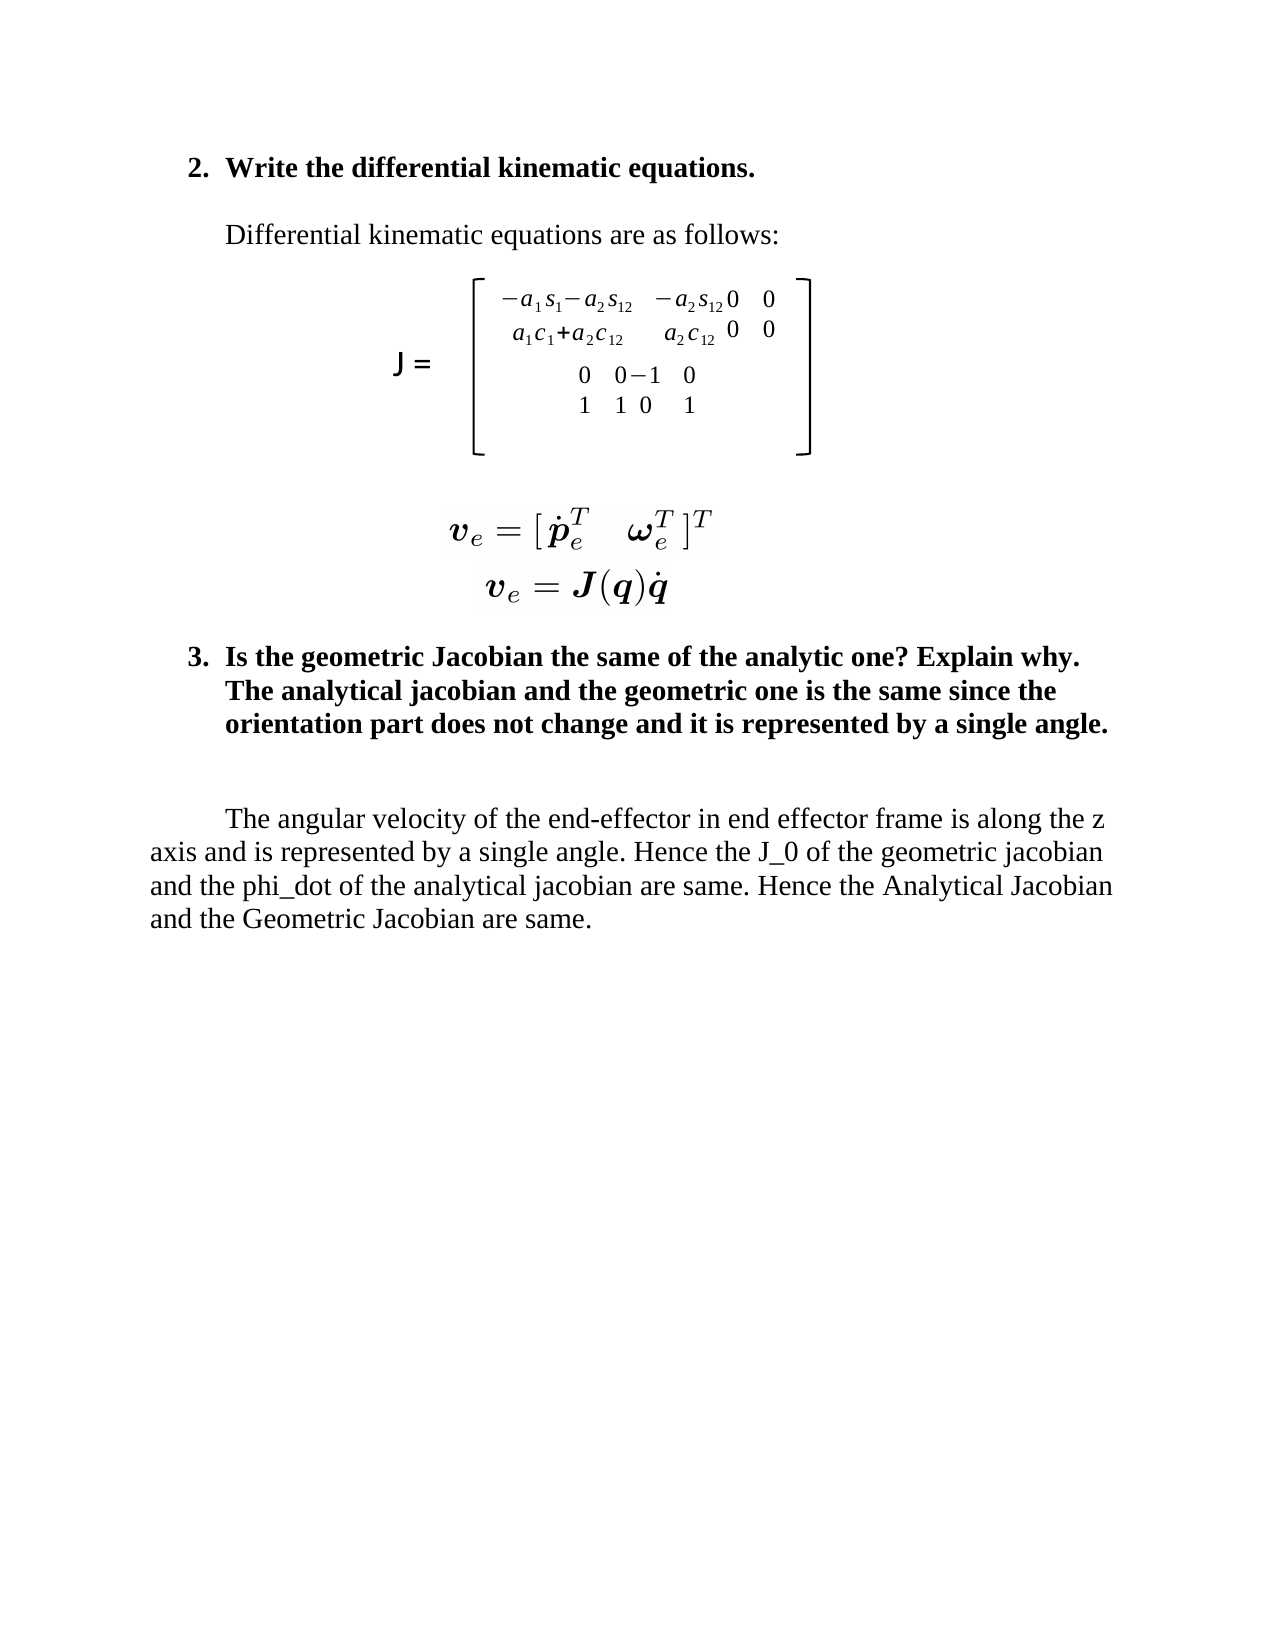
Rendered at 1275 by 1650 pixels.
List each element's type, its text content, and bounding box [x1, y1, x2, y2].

picture [446, 504, 713, 553]
list The analytical jacobian and the geometric one is the same since the orientation part does not change and it is represented by a single angle. [225, 673, 1125, 740]
list Is the geometric Jacobian the same of the analytic one? Explain why. [187, 639, 1125, 673]
list Write the differential kinematic equations. [187, 150, 1125, 183]
picture [479, 562, 670, 612]
text The angular velocity of the end-effector in end effector frame is along the z axis and is represented by a single angle. Hence the J_0 of the geometric jacobian and the phi_dot of the analytical jacobian are same. Hence the Analytical Jacobian and the Geometric Jacobian are same. [150, 801, 1125, 935]
text Differential kinematic equations are as follows: [150, 217, 1125, 251]
